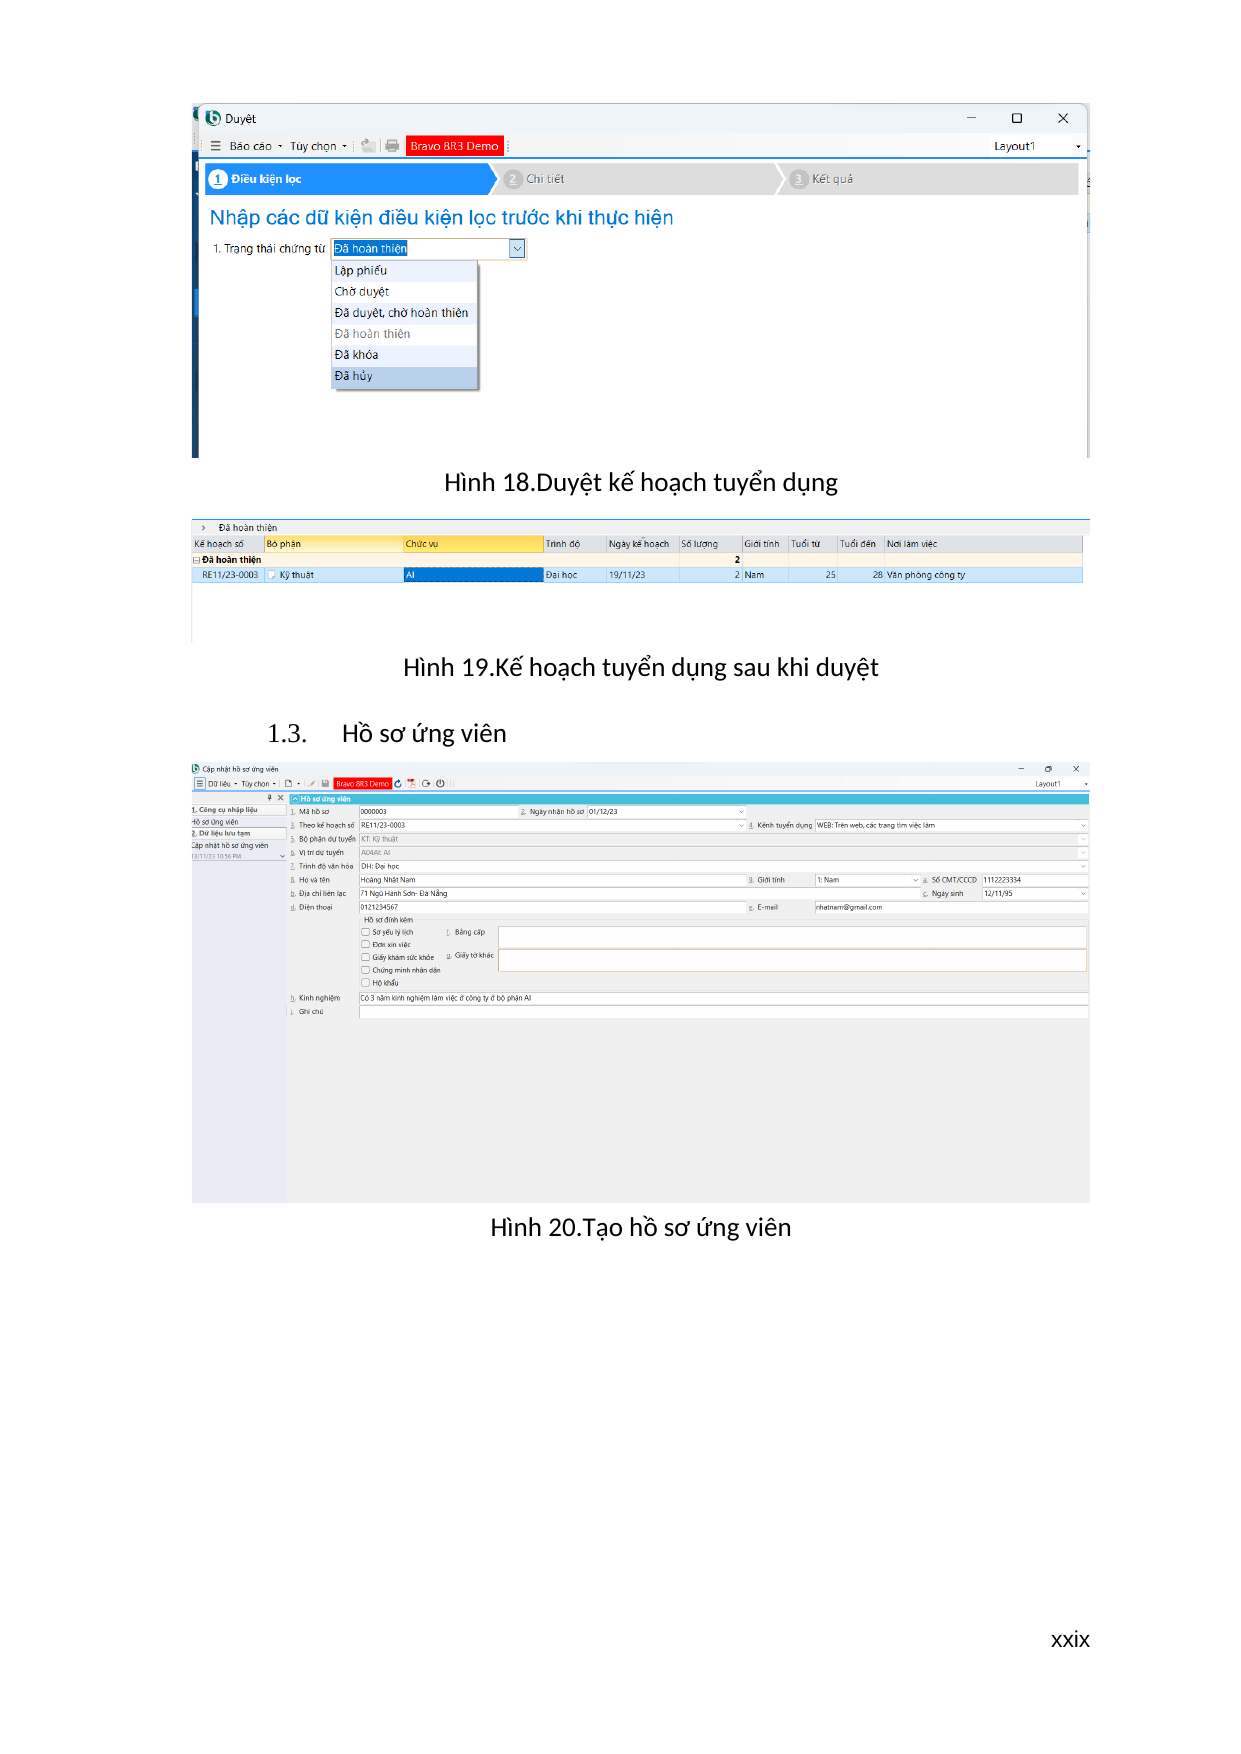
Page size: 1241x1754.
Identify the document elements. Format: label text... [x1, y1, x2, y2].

picture [191, 103, 1091, 458]
subtitle Hồ sơ ứng viên [267, 717, 1090, 749]
text Hình 20.Tạo hồ sơ ứng viên [192, 1210, 1090, 1243]
picture [191, 762, 1090, 1203]
text Hình 19.Kế hoạch tuyển dụng sau khi duyệt [192, 650, 1090, 683]
picture [191, 519, 1090, 643]
text Hình 18.Duyệt kế hoạch tuyển dụng [192, 465, 1090, 498]
